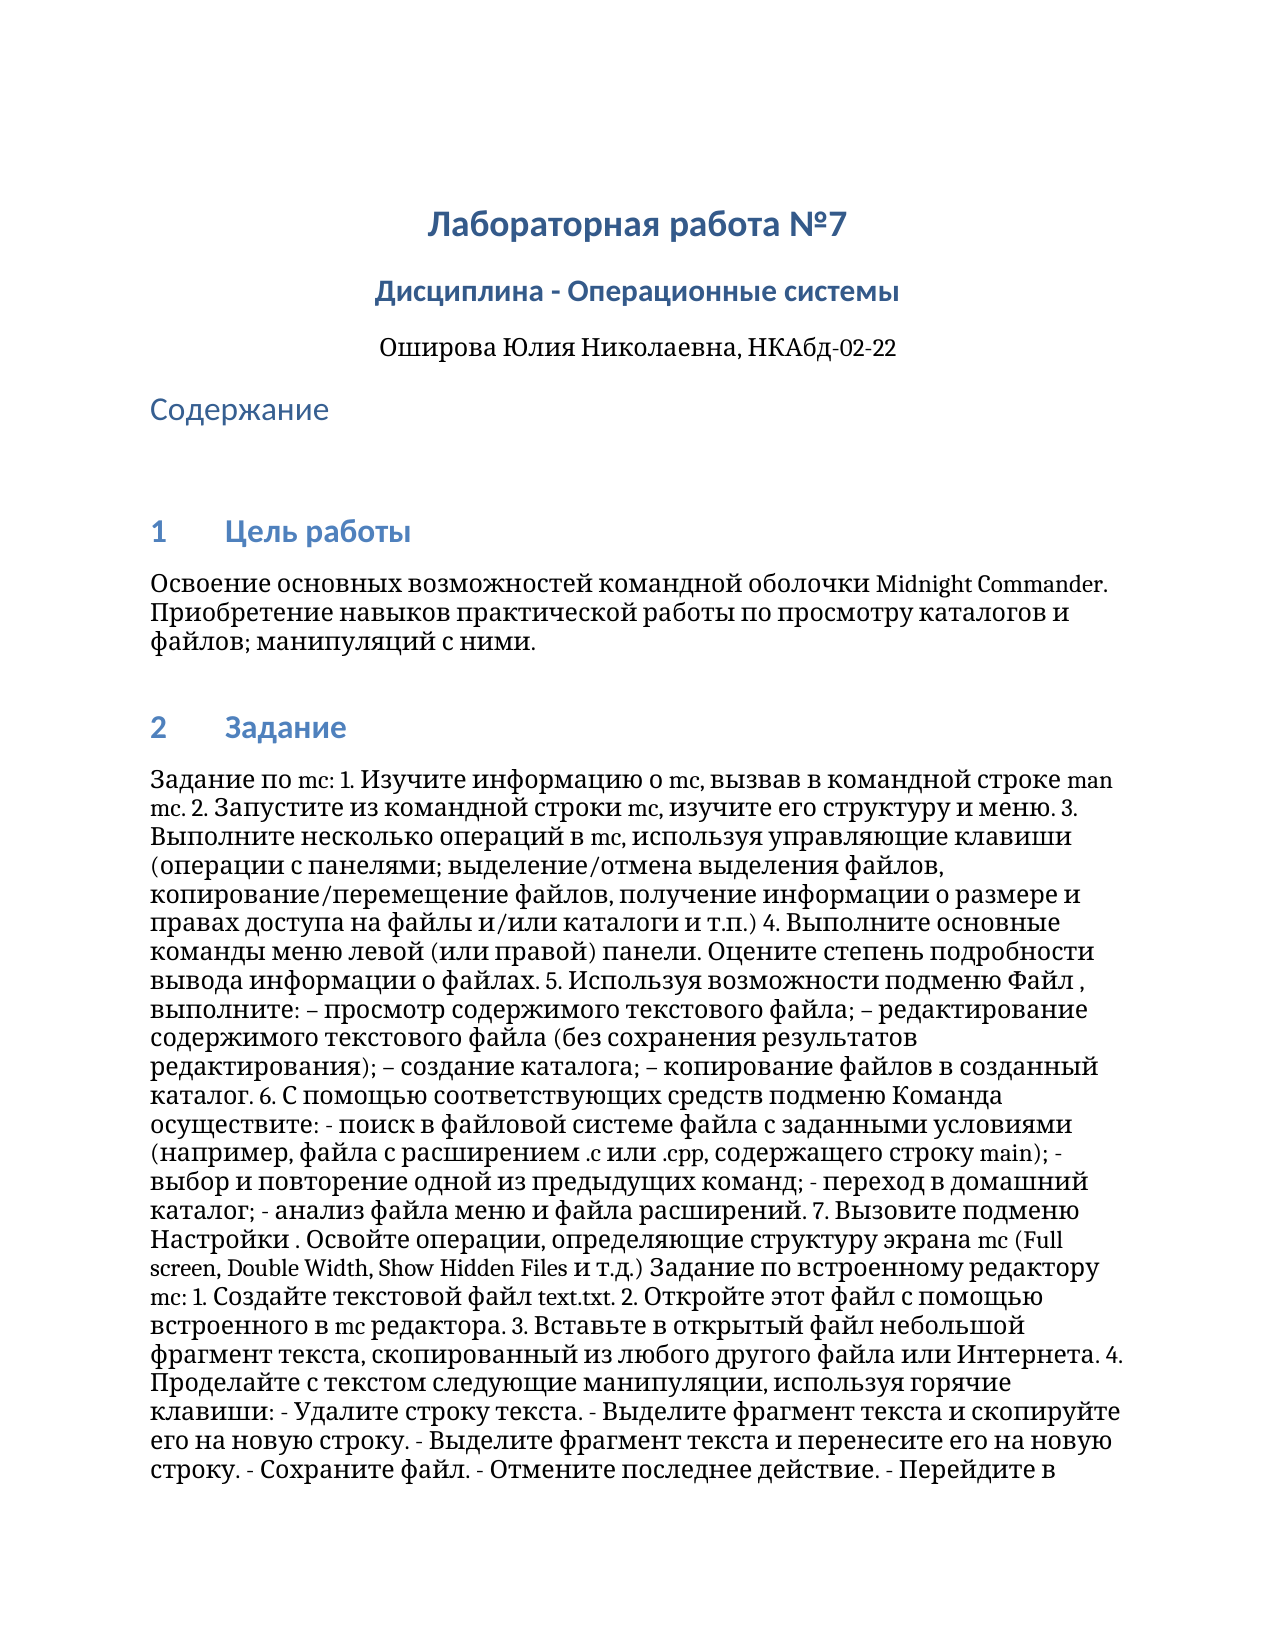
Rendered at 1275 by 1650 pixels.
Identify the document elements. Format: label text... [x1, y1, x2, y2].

subtitle Дисциплина - Операционные системы [150, 271, 1125, 309]
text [150, 766, 1125, 1484]
text Освоение основных возможностей командной оболочки Midnight Commander. Приобретение навыков практической работы по просмотру каталогов и файлов; манипуляций с ними. [150, 570, 1125, 656]
subtitle 1 Цель работы [150, 510, 1125, 551]
subtitle 2 Задание [150, 706, 1125, 747]
title Лабораторная работа №7 [150, 200, 1125, 246]
text Оширова Юлия Николаевна, НКАбд-02-22 [150, 334, 1125, 363]
